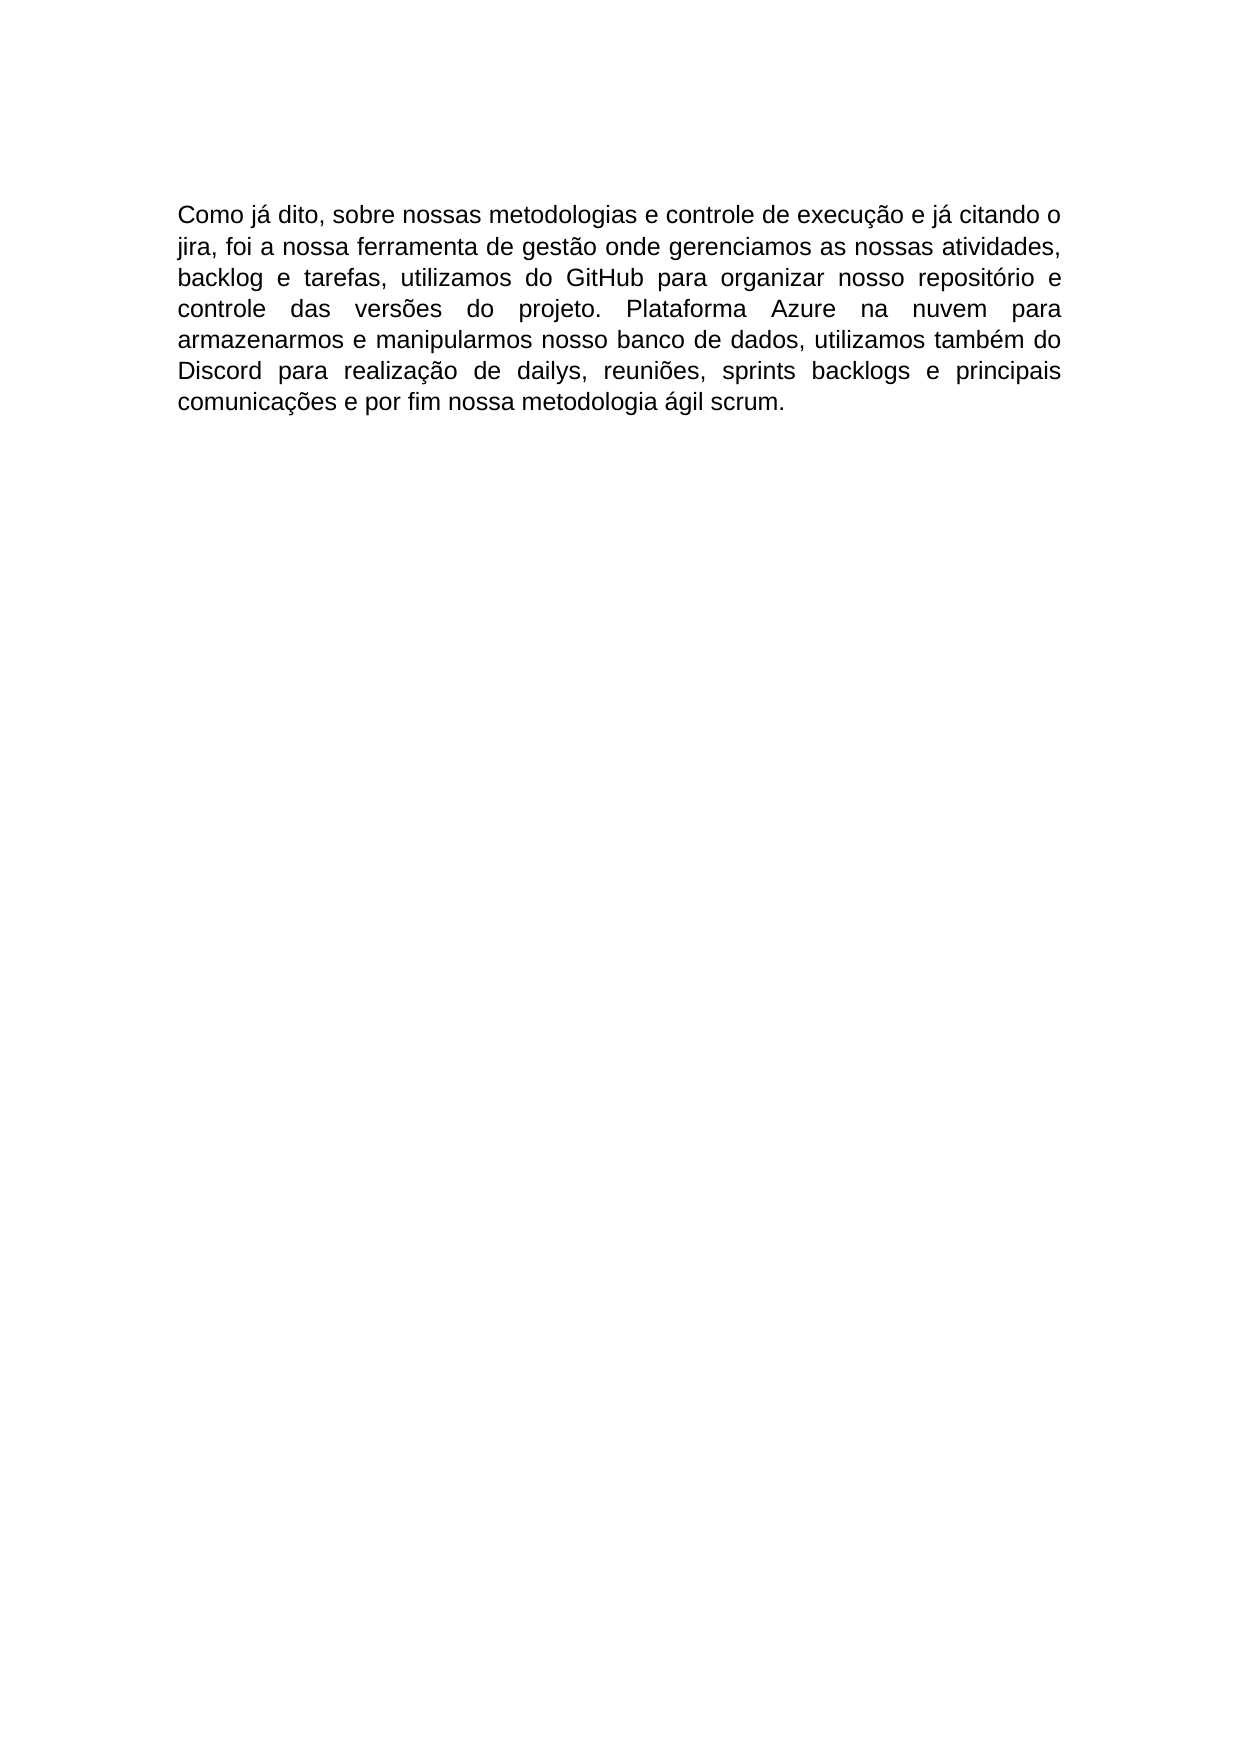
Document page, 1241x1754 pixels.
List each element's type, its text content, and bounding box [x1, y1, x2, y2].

text Como já dito, sobre nossas metodologias e controle de execução e já citando o jira, foi a nossa ferramenta de gestão onde gerenciamos as nossas atividades, backlog e tarefas, utilizamos do GitHub para organizar nosso repositório e controle das versões do projeto. Plataforma Azure na nuvem para armazenarmos e manipularmos nosso banco de dados, utilizamos também do Discord para realização de dailys, reuniões, sprints backlogs e principais comunicações e por fim nossa metodologia ágil scrum. [177, 200, 1063, 415]
